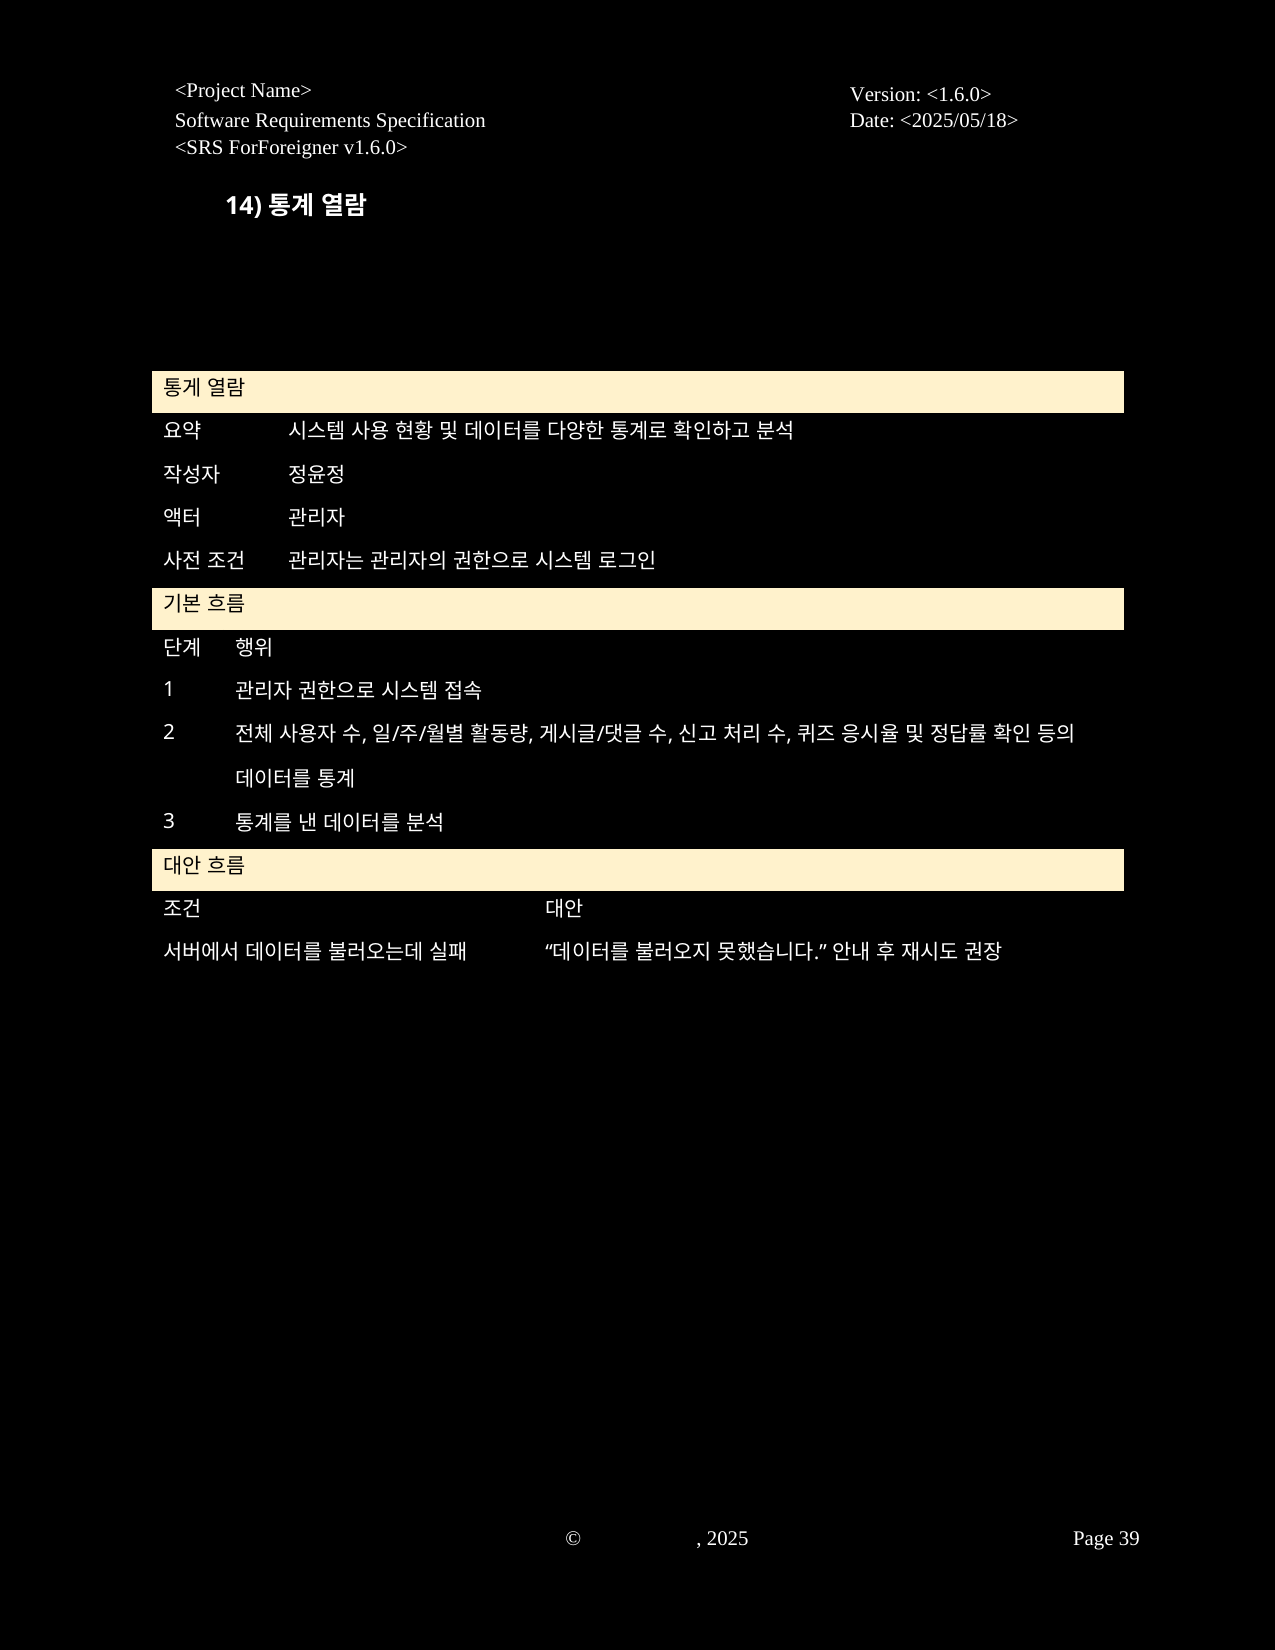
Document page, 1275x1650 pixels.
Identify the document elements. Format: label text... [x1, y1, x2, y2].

table_cell 단계 [152, 631, 223, 673]
table_cell 정윤정 [277, 458, 1124, 500]
table_cell 전체 사용자 수, 일/주/월별 활동량, 게시글/댓글 수, 신고 처리 수, 퀴즈 응시율 및 정답률 확인 등의 데이터를 통계 [224, 717, 1124, 805]
table_cell 사전 조건 [152, 544, 276, 586]
table_cell 2 [152, 717, 223, 805]
table_cell 대안 [534, 892, 1124, 934]
table_cell 관리자는 관리자의 권한으로 시스템 로그인 [277, 544, 1124, 586]
table_cell 1 [152, 674, 223, 716]
table_cell 요약 [152, 415, 276, 457]
table_cell 3 [152, 806, 223, 848]
table_cell 행위 [224, 631, 1124, 673]
table_cell 조건 [152, 892, 533, 934]
table_cell 시스템 사용 현황 및 데이터를 다양한 통계로 확인하고 분석 [277, 415, 1124, 457]
table_cell 관리자 권한으로 시스템 접속 [224, 674, 1124, 716]
table_cell 기본 흐름 [152, 588, 1124, 630]
text 14) 통계 열람 [150, 185, 1125, 222]
table_cell 작성자 [152, 458, 276, 500]
table_cell 통계를 낸 데이터를 분석 [224, 806, 1124, 848]
table_cell 관리자 [277, 501, 1124, 543]
table_cell 서버에서 데이터를 불러오는데 실패 [152, 936, 533, 978]
table_cell “데이터를 불러오지 못했습니다.” 안내 후 재시도 권장 [534, 936, 1124, 978]
table_header 통게 열람 [152, 371, 1124, 413]
table_cell 액터 [152, 501, 276, 543]
table_cell 대안 흐름 [152, 849, 1124, 891]
